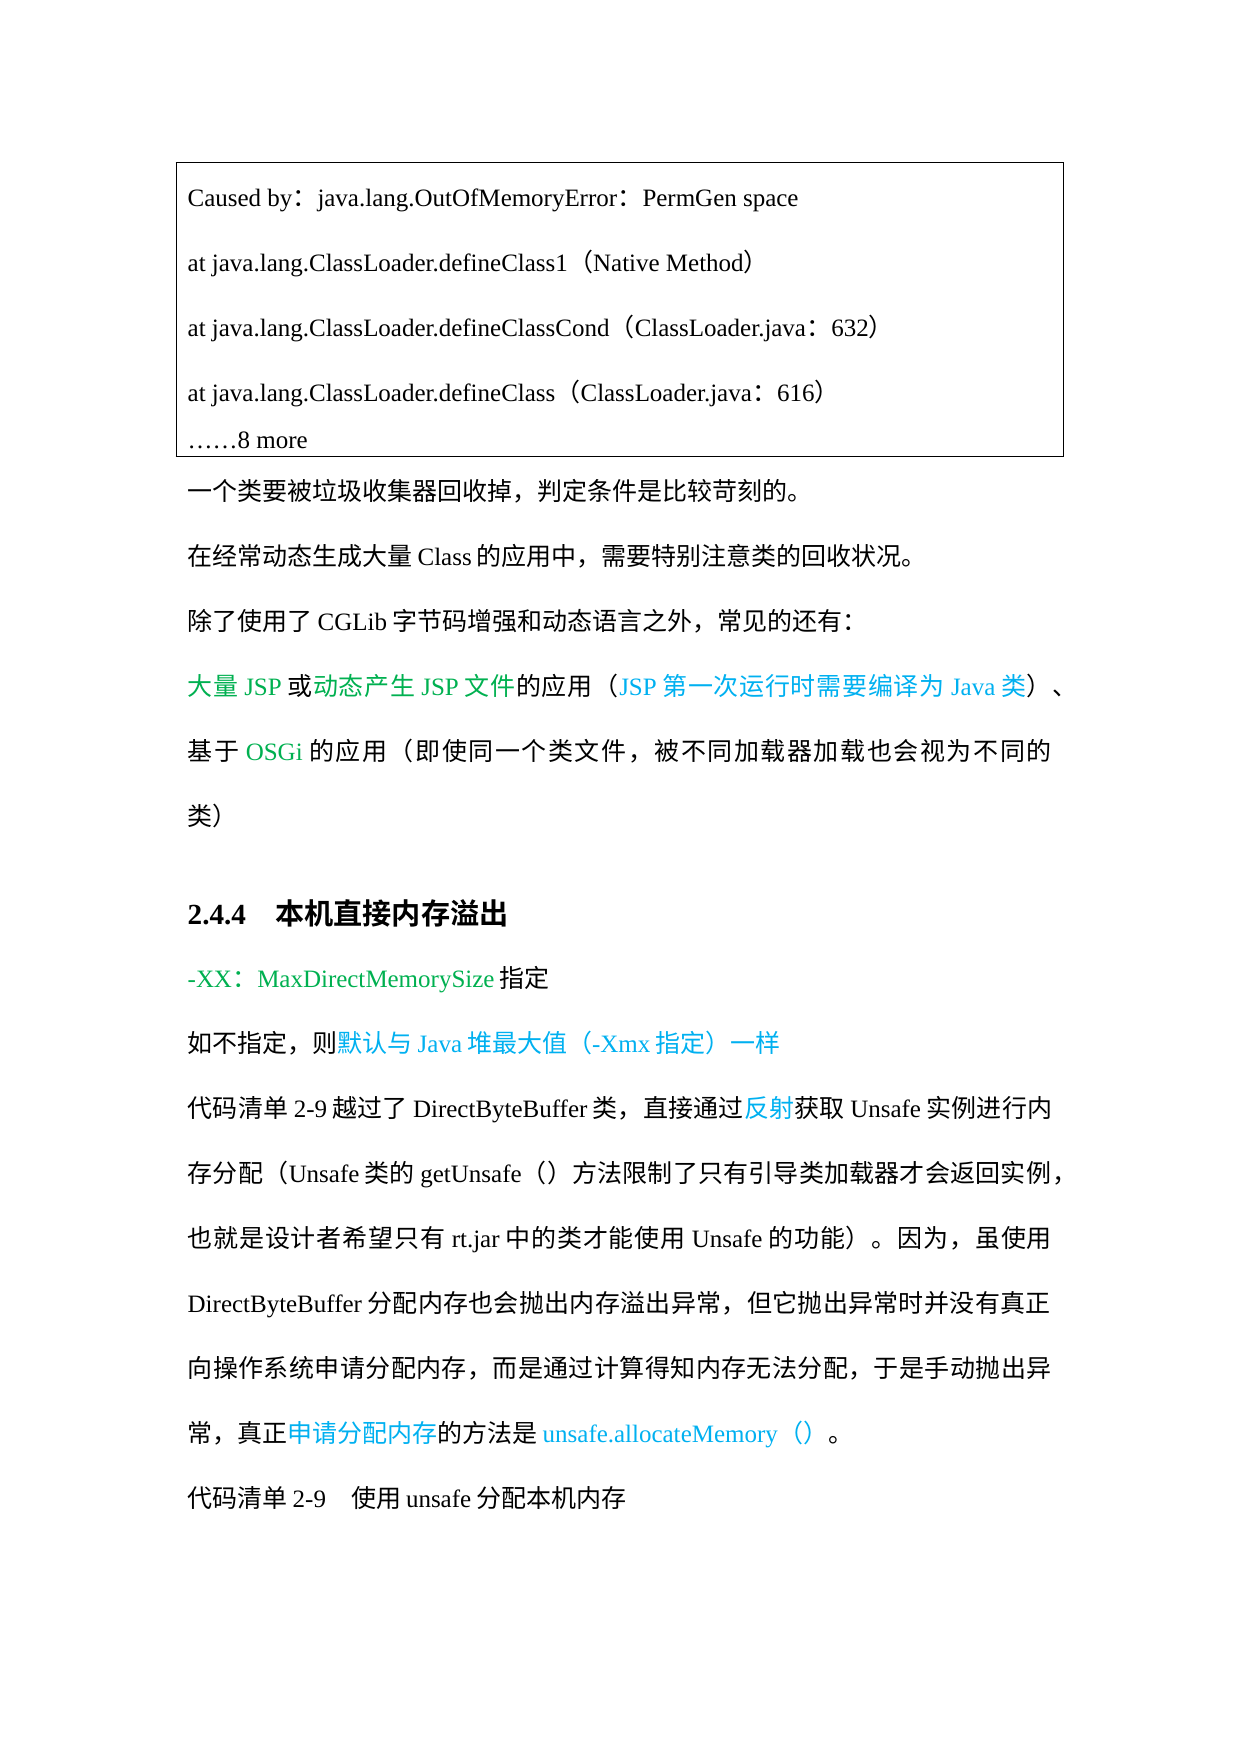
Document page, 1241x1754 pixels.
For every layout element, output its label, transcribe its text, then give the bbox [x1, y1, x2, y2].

text 2.4.4 本机直接内存溢出 [187, 879, 1053, 944]
text 在经常动态生成大量Class的应用中，需要特别注意类的回收状况。 [187, 522, 1053, 587]
text 除了使用了CGLib字节码增强和动态语言之外，常见的还有： [187, 587, 1053, 652]
text 一个类要被垃圾收集器回收掉，判定条件是比较苛刻的。 [187, 457, 1053, 522]
text 大量JSP或动态产生JSP文件的应用（JSP第一次运行时需要编译为Java类）、基于OSGi的应用（即使同一个类文件，被不同加载器加载也会视为不同的类） [187, 652, 1053, 847]
text 如不指定，则默认与Java堆最大值（-Xmx指定）一样 [187, 1009, 1053, 1074]
text -XX：MaxDirectMemorySize指定 [187, 944, 1053, 1009]
text 代码清单2-9越过了DirectByteBuffer类，直接通过反射获取Unsafe实例进行内存分配（Unsafe类的getUnsafe（）方法限制了只有引导类加载器才会返回实例，也就是设计者希望只有rt.jar中的类才能使用Unsafe的功能）。因为，虽使用DirectByteBuffer分配内存也会抛出内存溢出异常，但它抛出异常时并没有真正向操作系统申请分配内存，而是通过计算得知内存无法分配，于是手动抛出异常，真正申请分配内存的方法是unsafe.allocateMemory（）。 [187, 1074, 1053, 1464]
table_header Caused by：java.lang.OutOfMemoryError：PermGen space at java.lang.ClassLoader.defineClass1（Native Method） at java.lang.ClassLoader.defineClassCond（ClassLoader.java：632） at java.lang.ClassLoader.defineClass（ClassLoader.java：616） ……8 more [177, 163, 1063, 456]
text 代码清单2-9 使用unsafe分配本机内存 [187, 1464, 1053, 1529]
